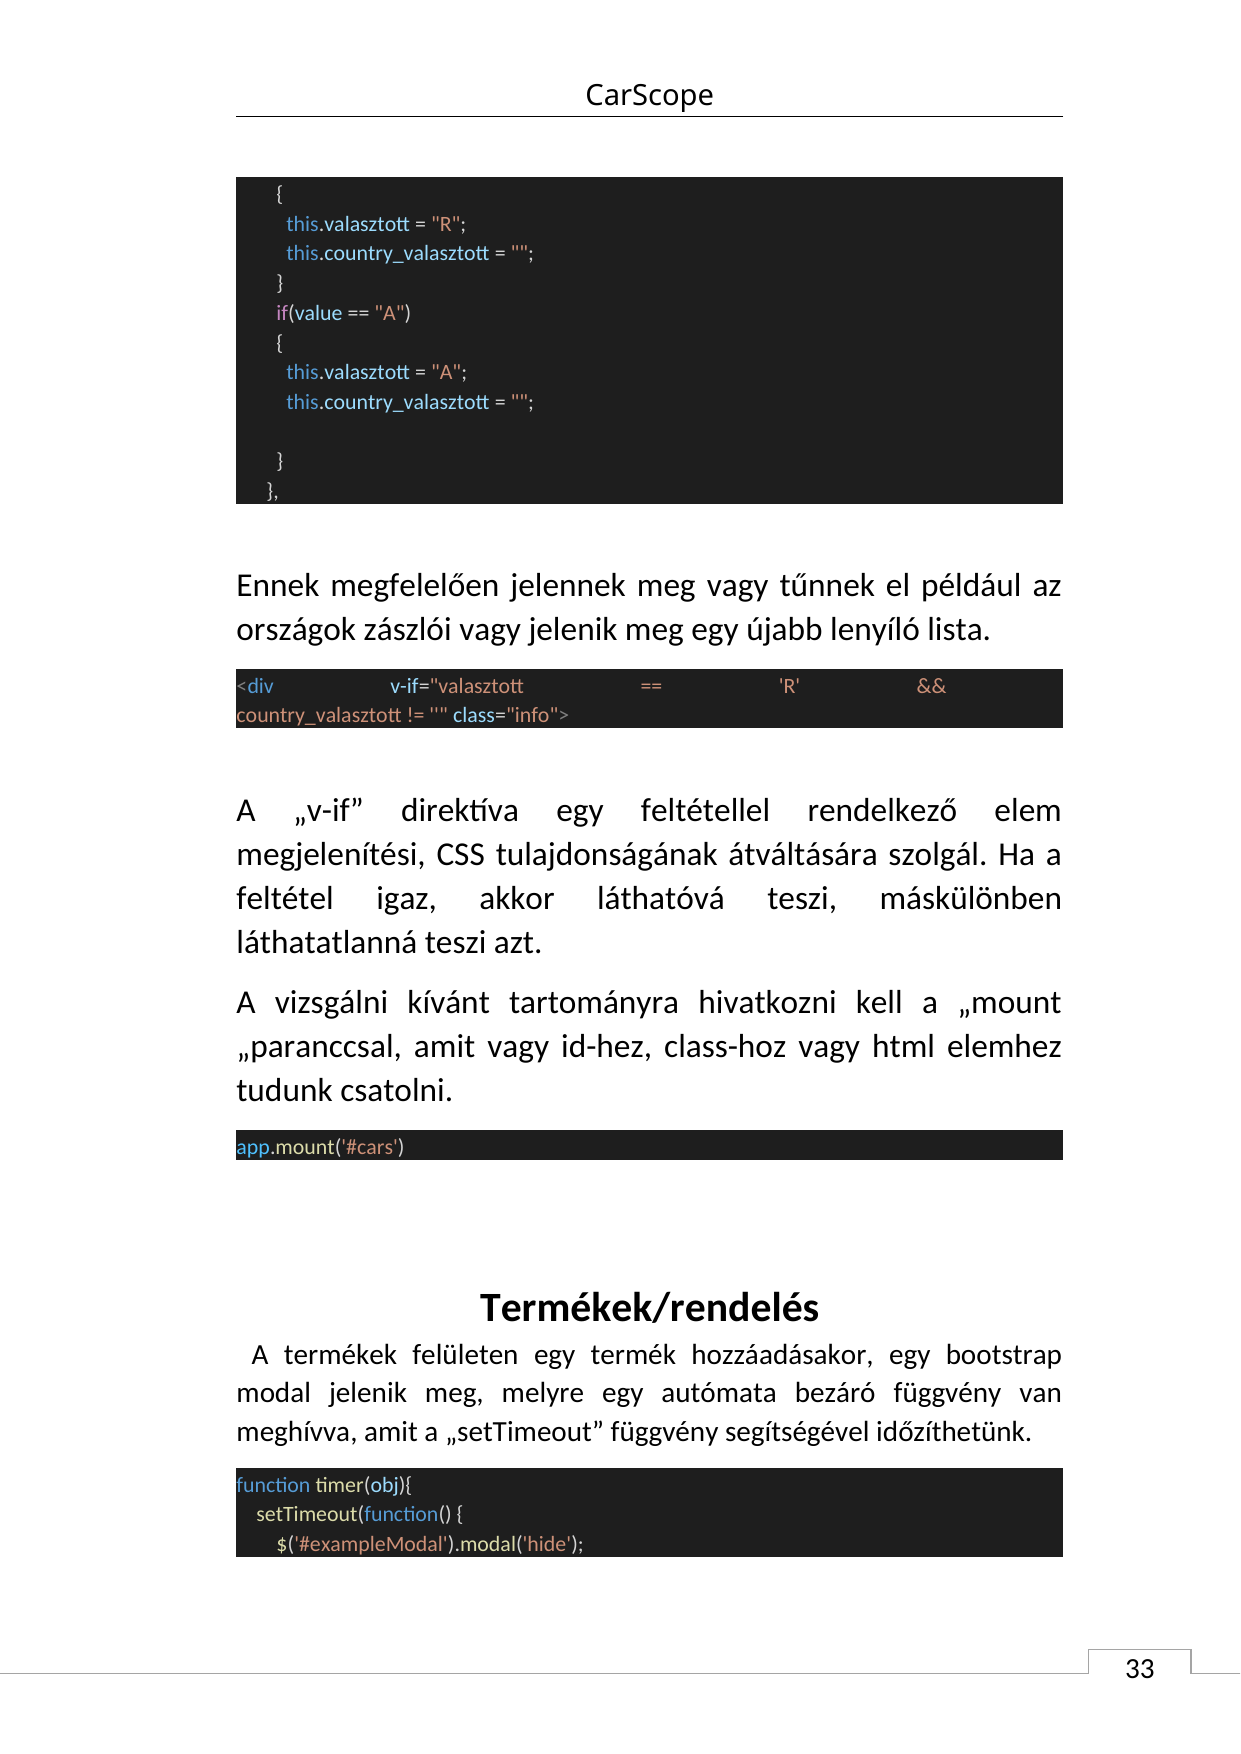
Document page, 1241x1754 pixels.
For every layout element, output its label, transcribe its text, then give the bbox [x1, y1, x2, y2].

text this.valasztott = "A"; [236, 355, 1063, 385]
text A „v-if” direktíva egy feltétellel rendelkező elem megjelenítési, CSS tulajdonságának átváltására szolgál. Ha a feltétel igaz, akkor láthatóvá teszi, máskülönben láthatatlanná teszi azt. [236, 789, 1063, 962]
text setTimeout(function() { [236, 1497, 1063, 1527]
text } [236, 266, 1063, 296]
text { [236, 326, 1063, 355]
text A termékek felületen egy termék hozzáadásakor, egy bootstrap modal jelenik meg, melyre egy autómata bezáró függvény van meghívva, amit a „setTimeout” függvény segítségével időzíthetünk. [236, 1336, 1063, 1448]
text this.country_valasztott = ""; [236, 385, 1063, 415]
text Ennek megfelelően jelennek meg vagy tűnnek el például az országok zászlói vagy jelenik meg egy újabb lenyíló lista. [236, 564, 1063, 649]
text }, [236, 474, 1063, 504]
text app.mount('#cars') [236, 1130, 1063, 1160]
text $('#exampleModal').modal('hide'); [236, 1527, 1063, 1557]
text <div v-if="valasztott == 'R' && country_valasztott != ''" class="info"> [236, 669, 1063, 728]
text } [236, 444, 1063, 474]
text if(value == "A") [236, 296, 1063, 326]
text function timer(obj){ [236, 1468, 1063, 1497]
text { [236, 177, 1063, 207]
text this.country_valasztott = ""; [236, 237, 1063, 266]
text this.valasztott = "R"; [236, 207, 1063, 237]
subtitle Termékek/rendelés [236, 1281, 1063, 1332]
text A vizsgálni kívánt tartományra hivatkozni kell a „mount „paranccsal, amit vagy id-hez, class-hoz vagy html elemhez tudunk csatolni. [236, 981, 1063, 1110]
